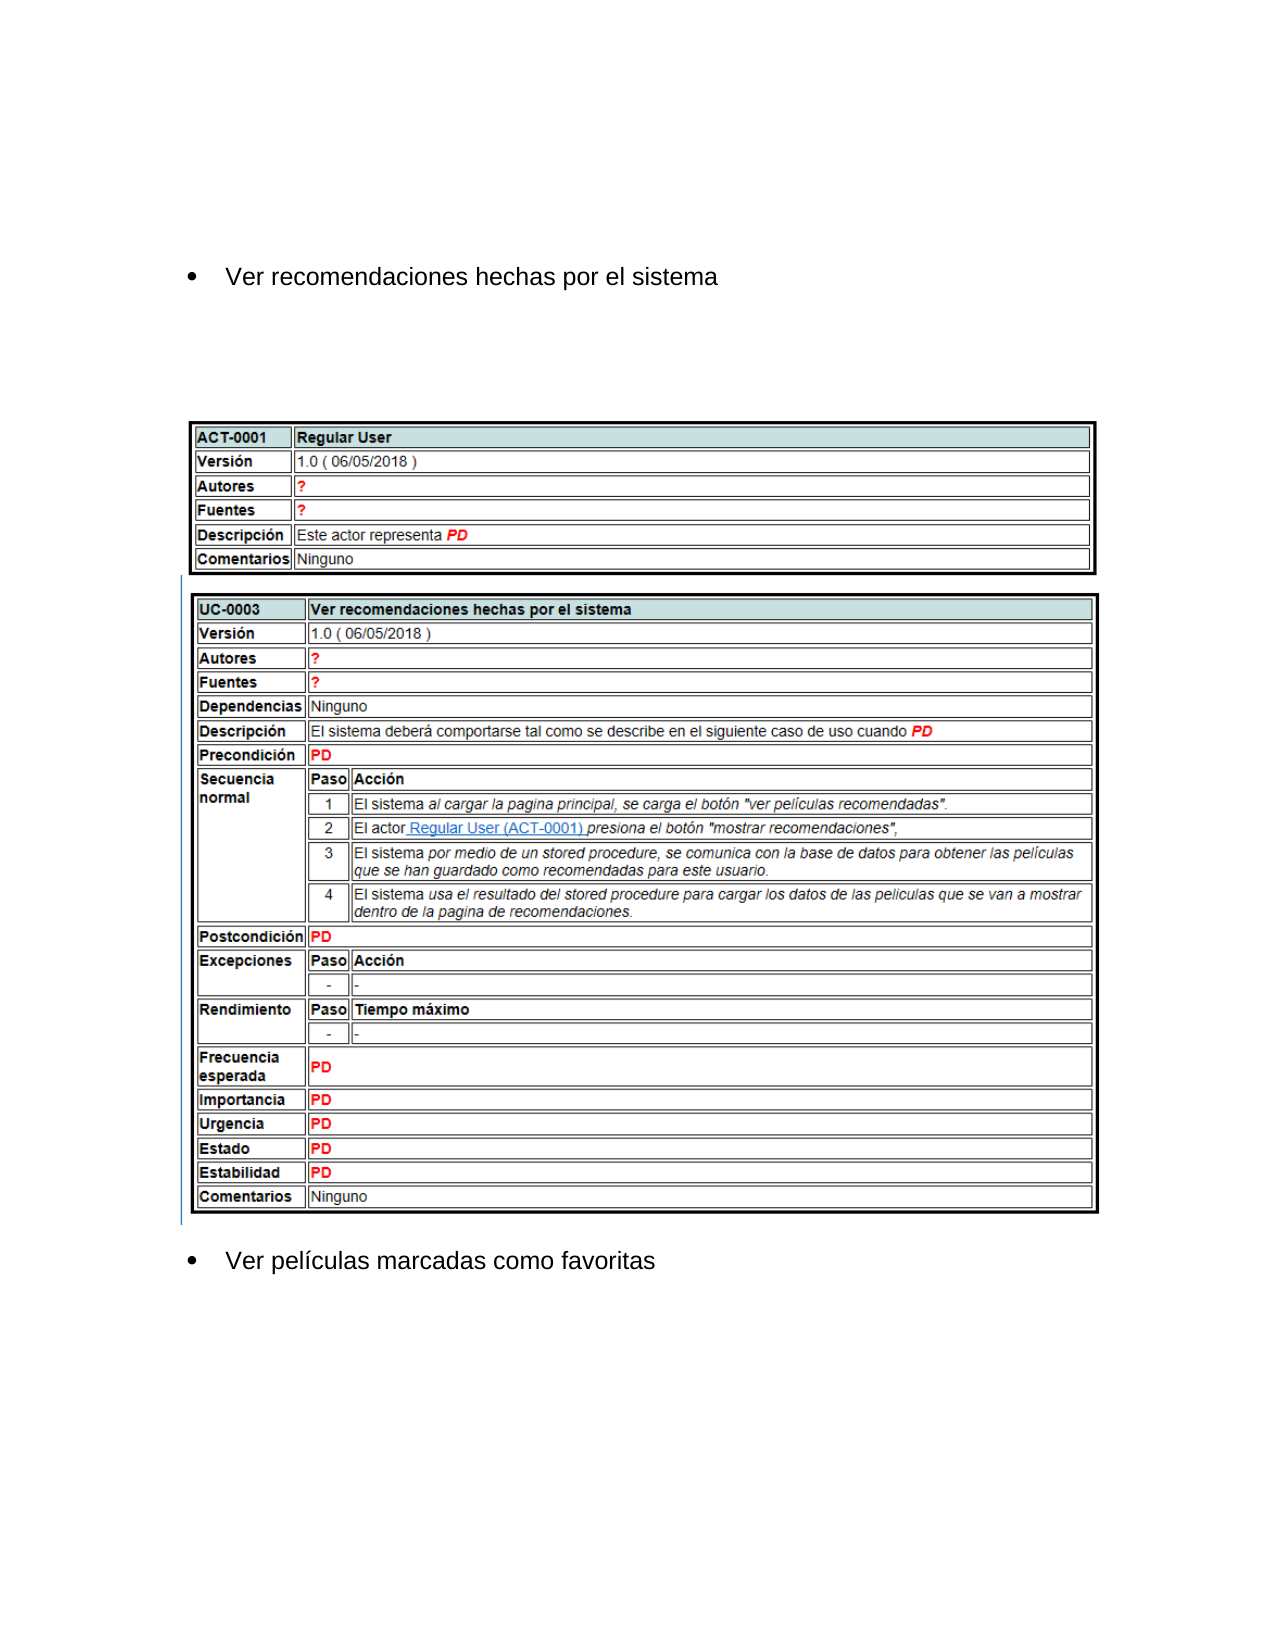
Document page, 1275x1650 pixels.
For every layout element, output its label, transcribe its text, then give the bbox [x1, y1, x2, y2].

list Ver recomendaciones hechas por el sistema [188, 262, 1141, 291]
picture [180, 413, 1104, 1225]
list Ver películas marcadas como favoritas [188, 873, 1141, 1274]
